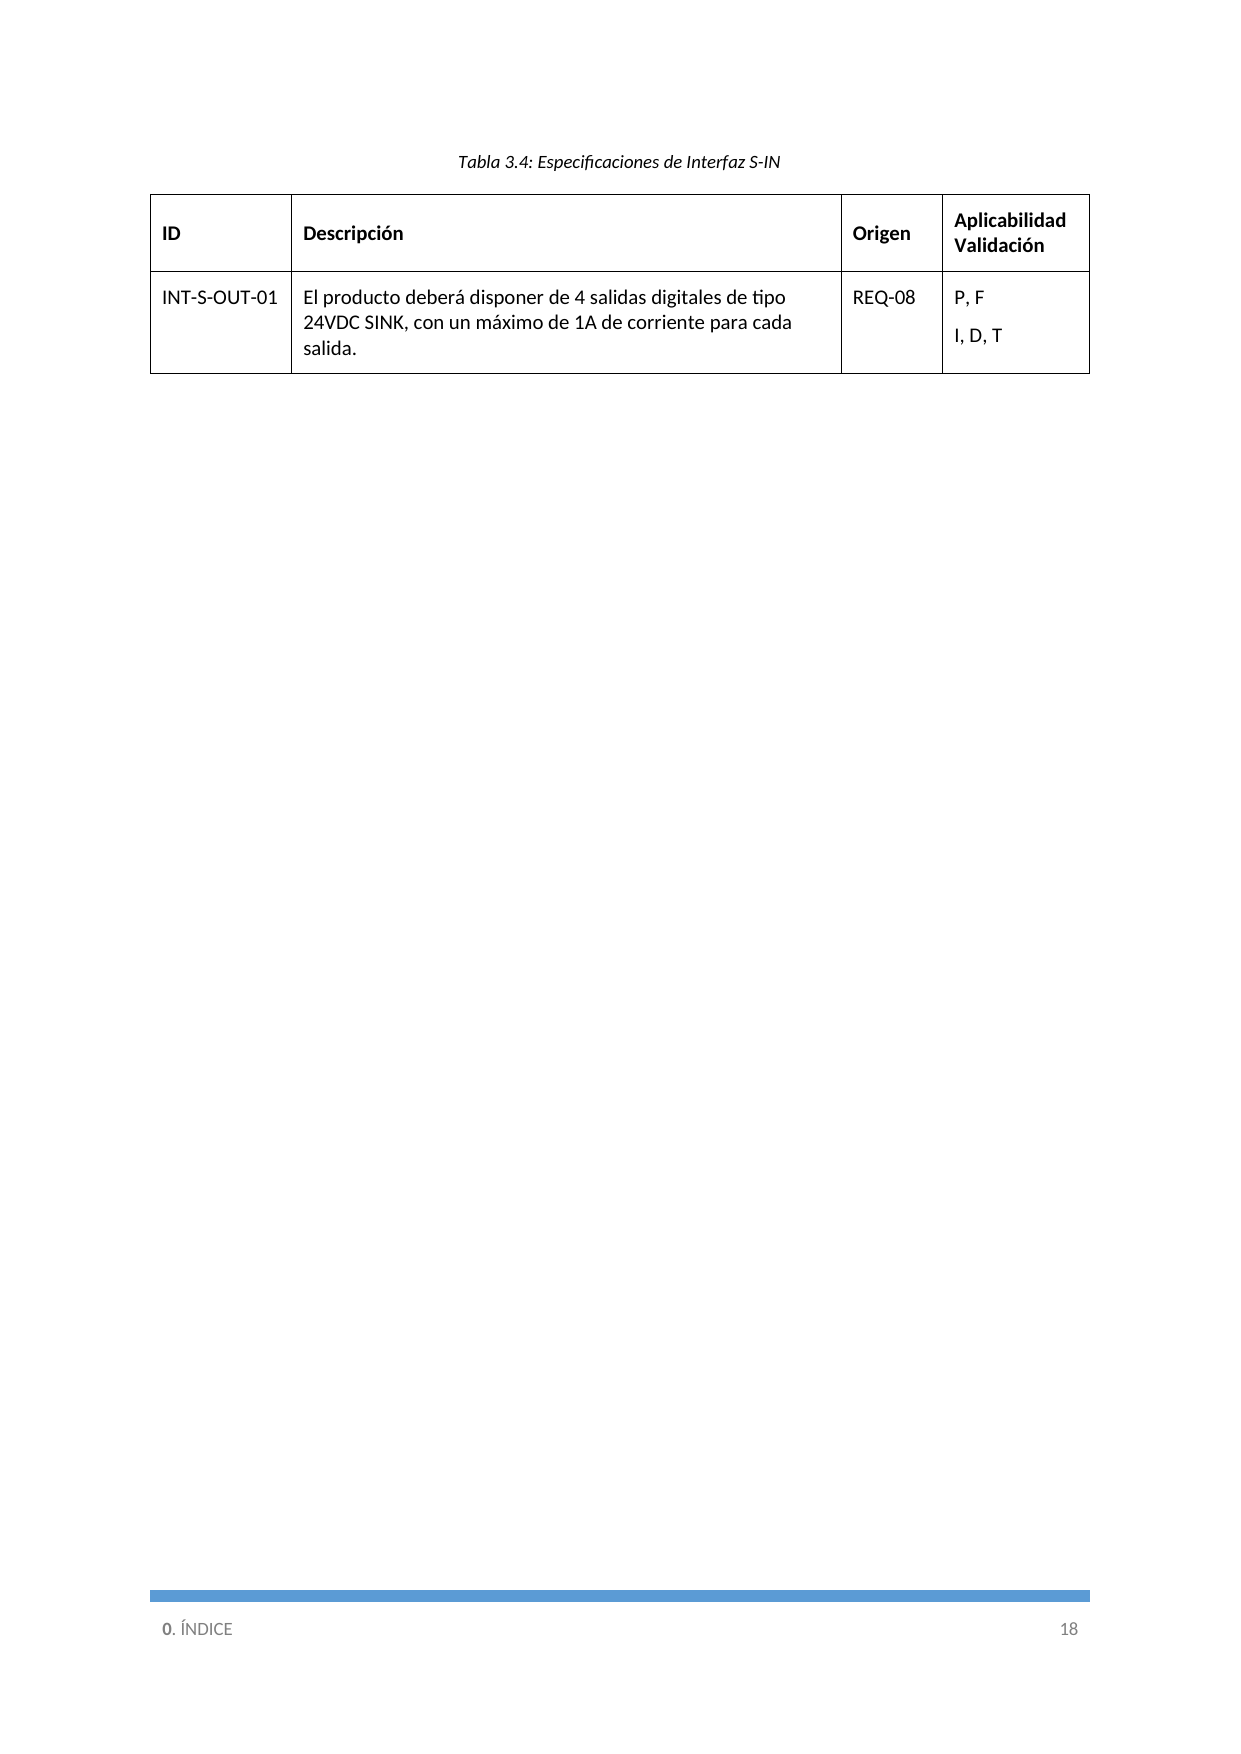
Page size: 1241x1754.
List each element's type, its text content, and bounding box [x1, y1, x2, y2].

table_cell El producto deberá disponer de 4 salidas digitales de tipo 24VDC SINK, con un máximo de 1A de corriente para cada salida. [292, 272, 841, 373]
table_header Origen [842, 195, 942, 271]
table_cell REQ-08 [842, 272, 942, 373]
table_header Descripción [292, 195, 841, 271]
table_header Aplicabilidad Validación [943, 195, 1089, 271]
table_cell P, F I, D, T [943, 272, 1089, 373]
text Tabla 3.4: Especificaciones de Interfaz S-IN [150, 150, 1090, 173]
table_header ID [151, 195, 291, 271]
table_cell INT-S-OUT-01 [151, 272, 291, 373]
